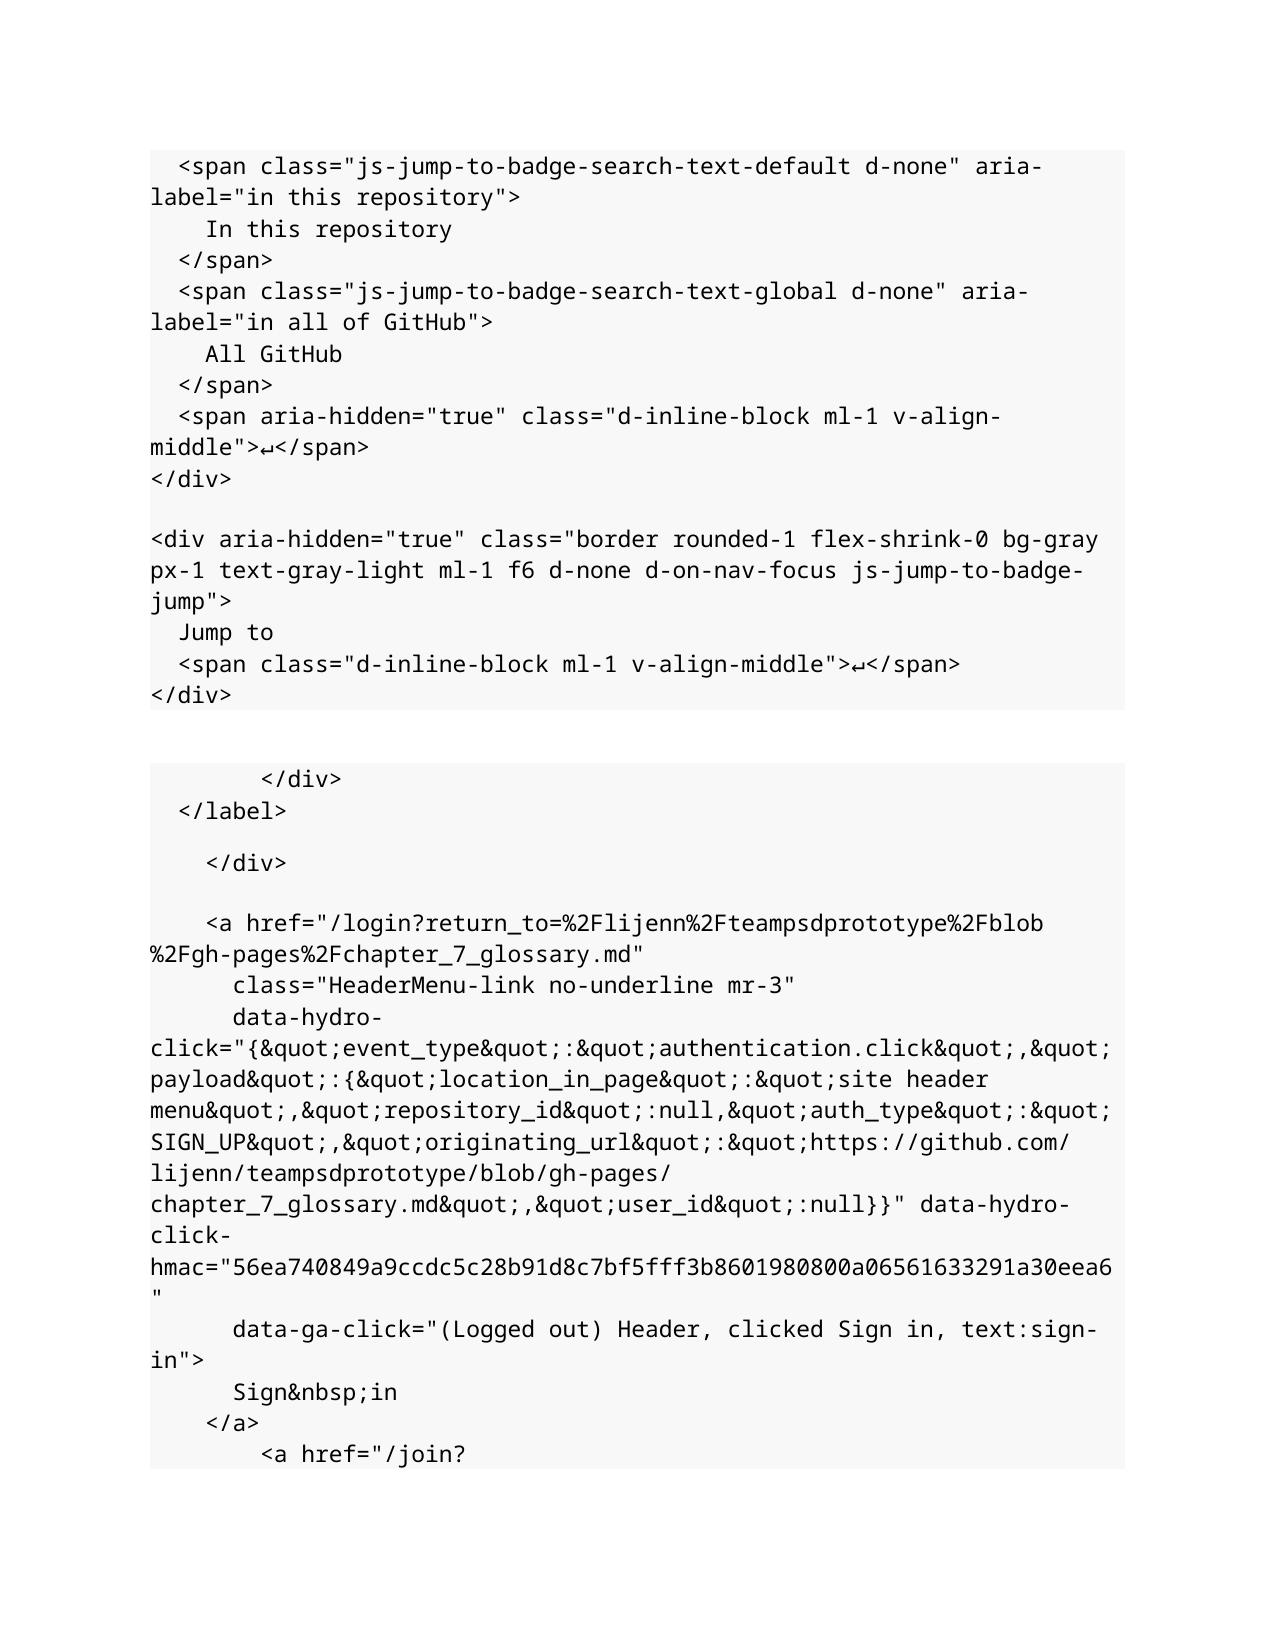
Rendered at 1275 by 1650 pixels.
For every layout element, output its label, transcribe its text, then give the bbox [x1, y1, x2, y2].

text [150, 150, 1125, 710]
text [150, 847, 1125, 1469]
text </div> </label> [150, 763, 1125, 826]
